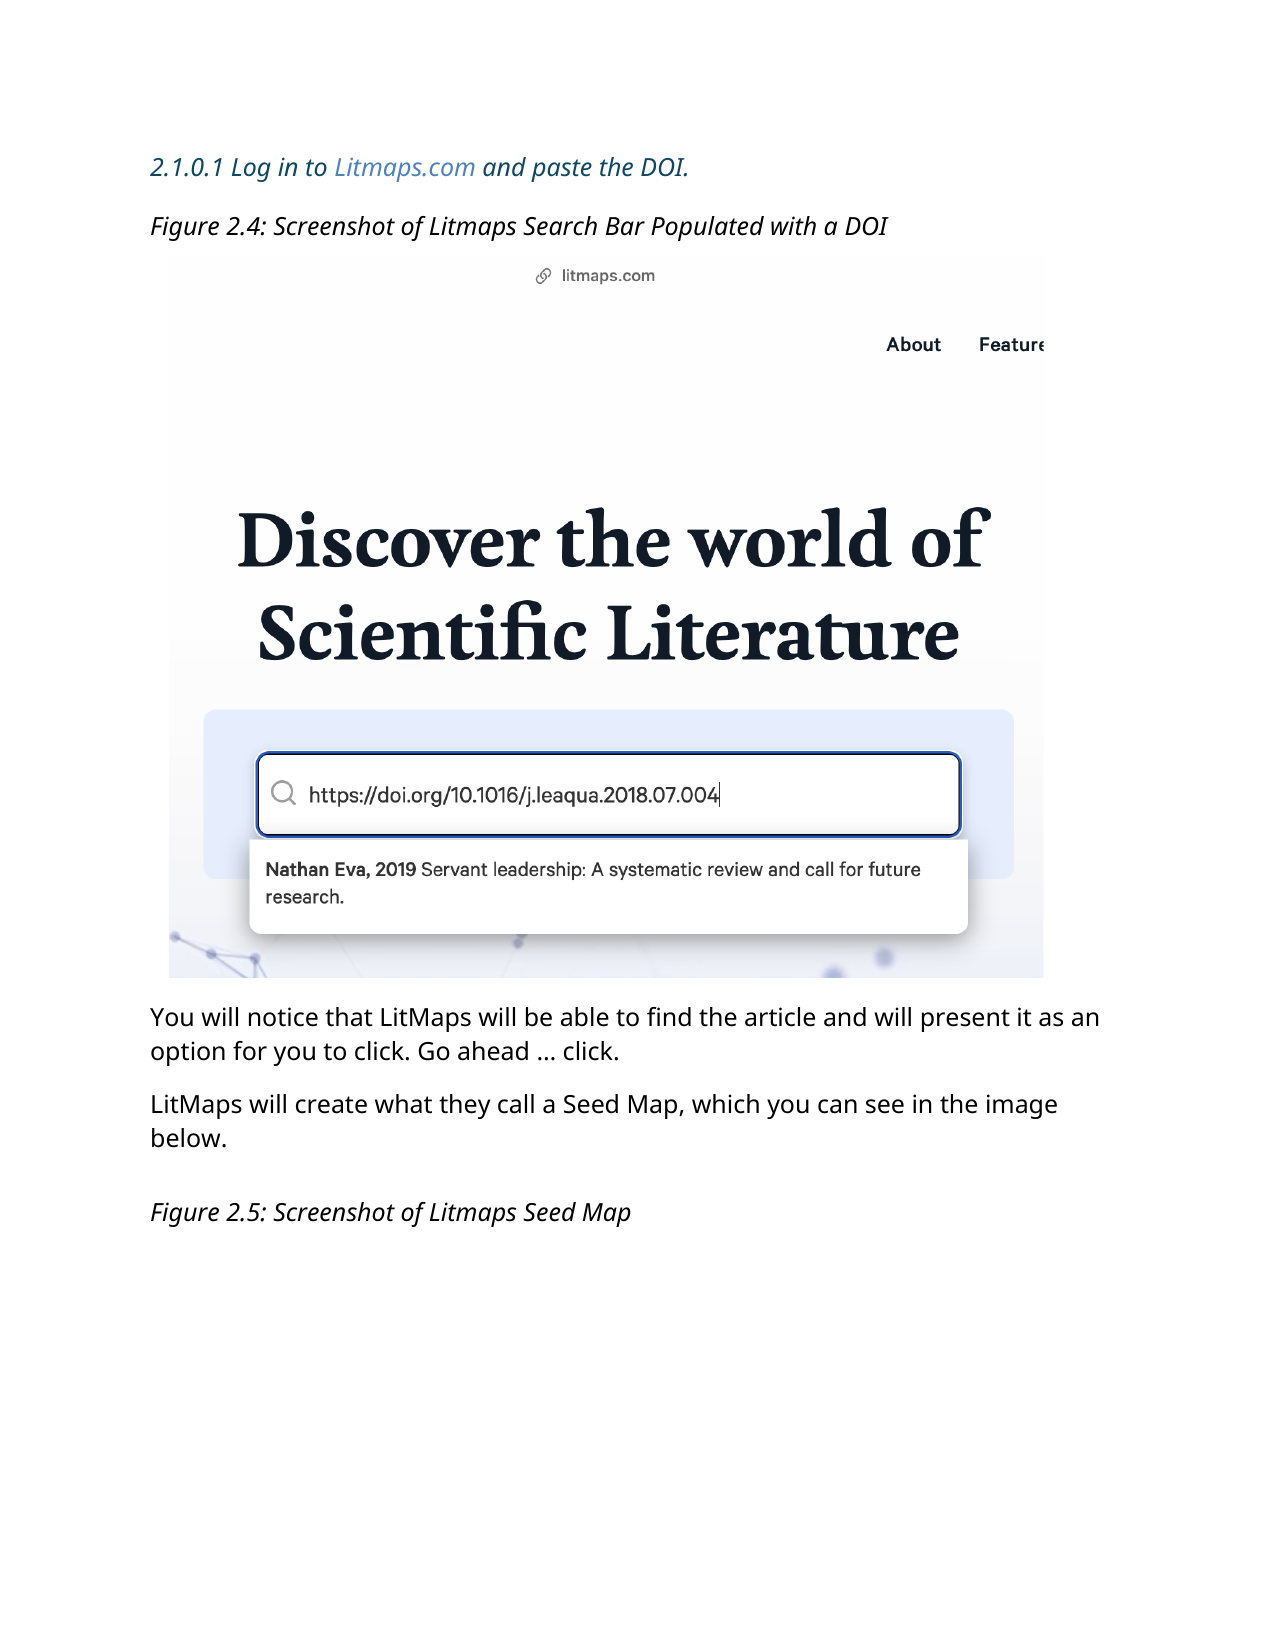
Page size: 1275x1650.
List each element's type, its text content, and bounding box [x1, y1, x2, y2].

table_header Figure 2.4: Screenshot of Litmaps Search Bar Populated with a DOI [139, 188, 1114, 981]
text LitMaps will create what they call a Seed Map, which you can see in the image below. [150, 1087, 1125, 1155]
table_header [139, 1174, 1114, 1241]
picture [168, 255, 1044, 978]
text You will notice that LitMaps will be able to find the article and will present it as an option for you to click. Go ahead … click. [150, 1000, 1125, 1068]
subtitle 2.1.0.1 Log in to Litmaps.com and paste the DOI. [150, 150, 1125, 184]
